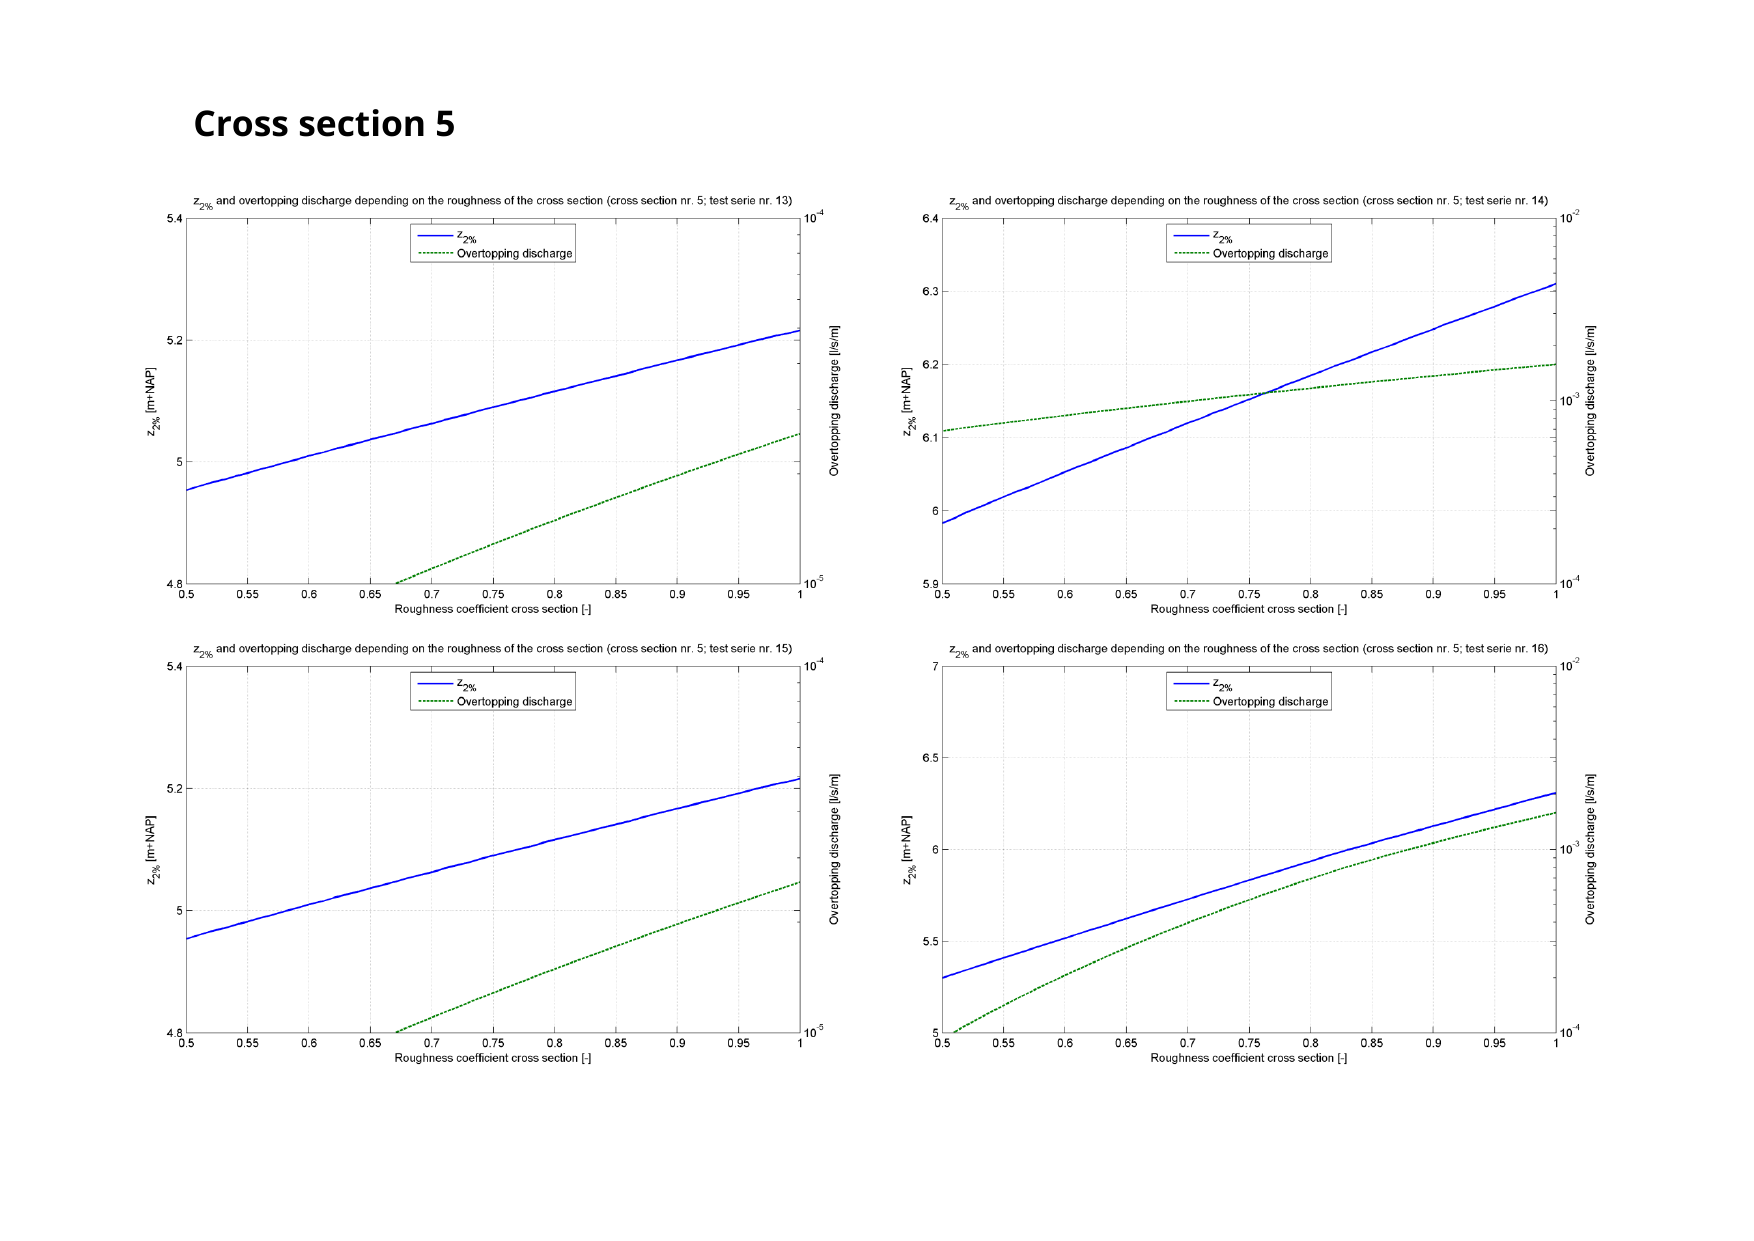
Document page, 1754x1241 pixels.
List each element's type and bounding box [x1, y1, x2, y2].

picture [118, 184, 1631, 1082]
